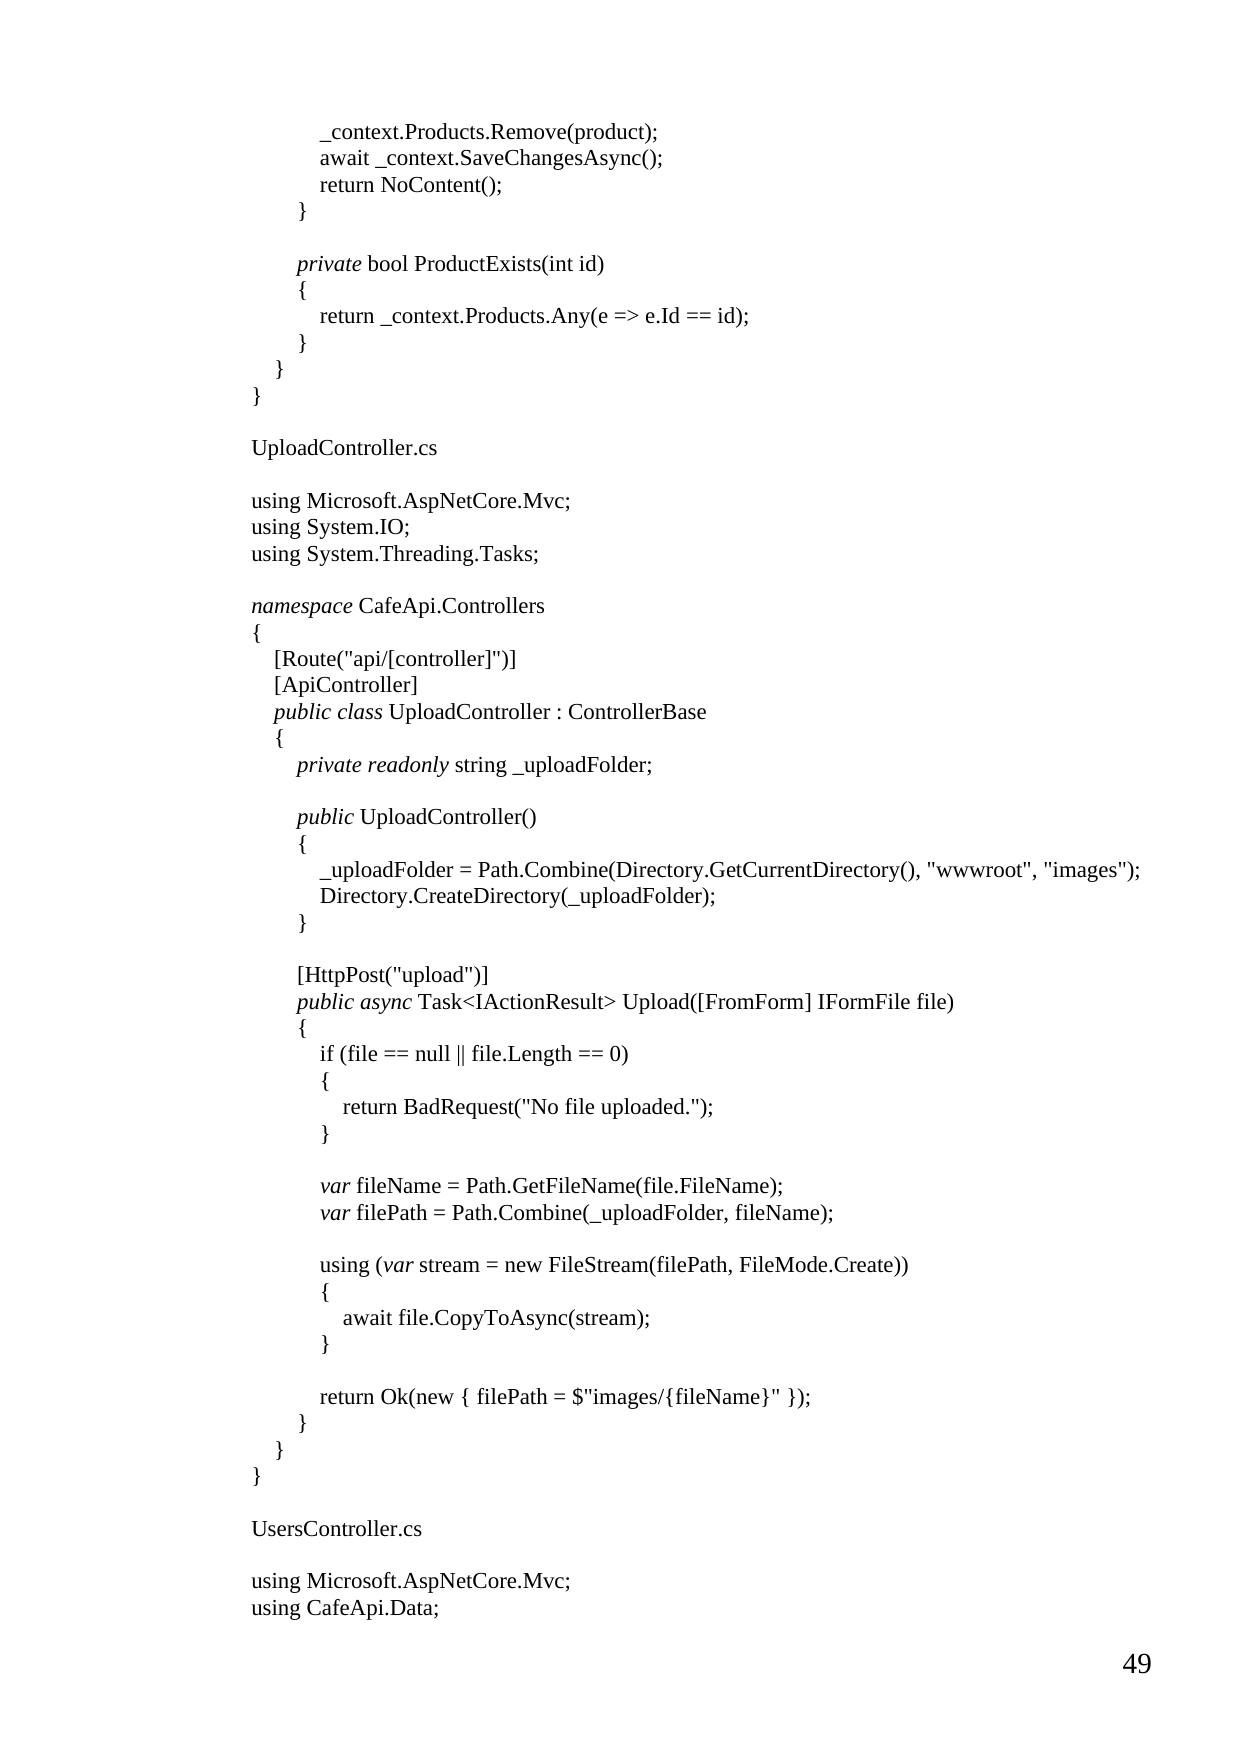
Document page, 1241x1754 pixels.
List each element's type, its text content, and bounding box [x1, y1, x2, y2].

text } [251, 329, 1152, 355]
text return BadRequest("No file uploaded."); [251, 1093, 1152, 1119]
text _context.Products.Remove(product); [251, 118, 1152, 144]
text } [251, 1436, 1152, 1462]
text [HttpPost("upload")] [251, 961, 1152, 988]
text return NoContent(); [251, 171, 1152, 197]
text { [251, 1067, 1152, 1093]
text UploadController.cs [251, 434, 1152, 461]
text public class UploadController : ControllerBase [251, 698, 1152, 724]
text } [251, 382, 1152, 408]
text public async Task<IActionResult> Upload([FromForm] IFormFile file) [251, 988, 1152, 1014]
text { [251, 619, 1152, 645]
text } [251, 355, 1152, 382]
text UsersController.cs [251, 1515, 1152, 1541]
text } [251, 1409, 1152, 1436]
text private readonly string _uploadFolder; [251, 751, 1152, 777]
text { [251, 1278, 1152, 1304]
text { [251, 724, 1152, 751]
text _uploadFolder = Path.Combine(Directory.GetCurrentDirectory(), "wwwroot", "images"); [251, 856, 1152, 882]
text } [251, 1119, 1152, 1146]
text { [251, 276, 1152, 303]
text } [251, 197, 1152, 223]
text using System.IO; [251, 513, 1152, 540]
text { [251, 830, 1152, 856]
text [Route("api/[controller]")] [251, 645, 1152, 672]
text public UploadController() [251, 803, 1152, 830]
text Directory.CreateDirectory(_uploadFolder); [251, 882, 1152, 909]
text private bool ProductExists(int id) [251, 250, 1152, 276]
text await file.CopyToAsync(stream); [251, 1304, 1152, 1330]
text return _context.Products.Any(e => e.Id == id); [251, 303, 1152, 329]
text await _context.SaveChangesAsync(); [251, 144, 1152, 171]
text if (file == null || file.Length == 0) [251, 1041, 1152, 1067]
text { [251, 1014, 1152, 1041]
text var filePath = Path.Combine(_uploadFolder, fileName); [251, 1199, 1152, 1225]
text } [251, 1462, 1152, 1488]
text return Ok(new { filePath = $"images/{fileName}" }); [251, 1383, 1152, 1409]
text namespace CafeApi.Controllers [251, 592, 1152, 619]
text } [251, 1330, 1152, 1357]
text using (var stream = new FileStream(filePath, FileMode.Create)) [251, 1251, 1152, 1278]
text var fileName = Path.GetFileName(file.FileName); [251, 1172, 1152, 1199]
text using System.Threading.Tasks; [251, 540, 1152, 566]
text } [251, 909, 1152, 935]
text using CafeApi.Data; [251, 1594, 1152, 1620]
text using Microsoft.AspNetCore.Mvc; [251, 1568, 1152, 1594]
text [ApiController] [251, 672, 1152, 698]
text using Microsoft.AspNetCore.Mvc; [251, 487, 1152, 513]
